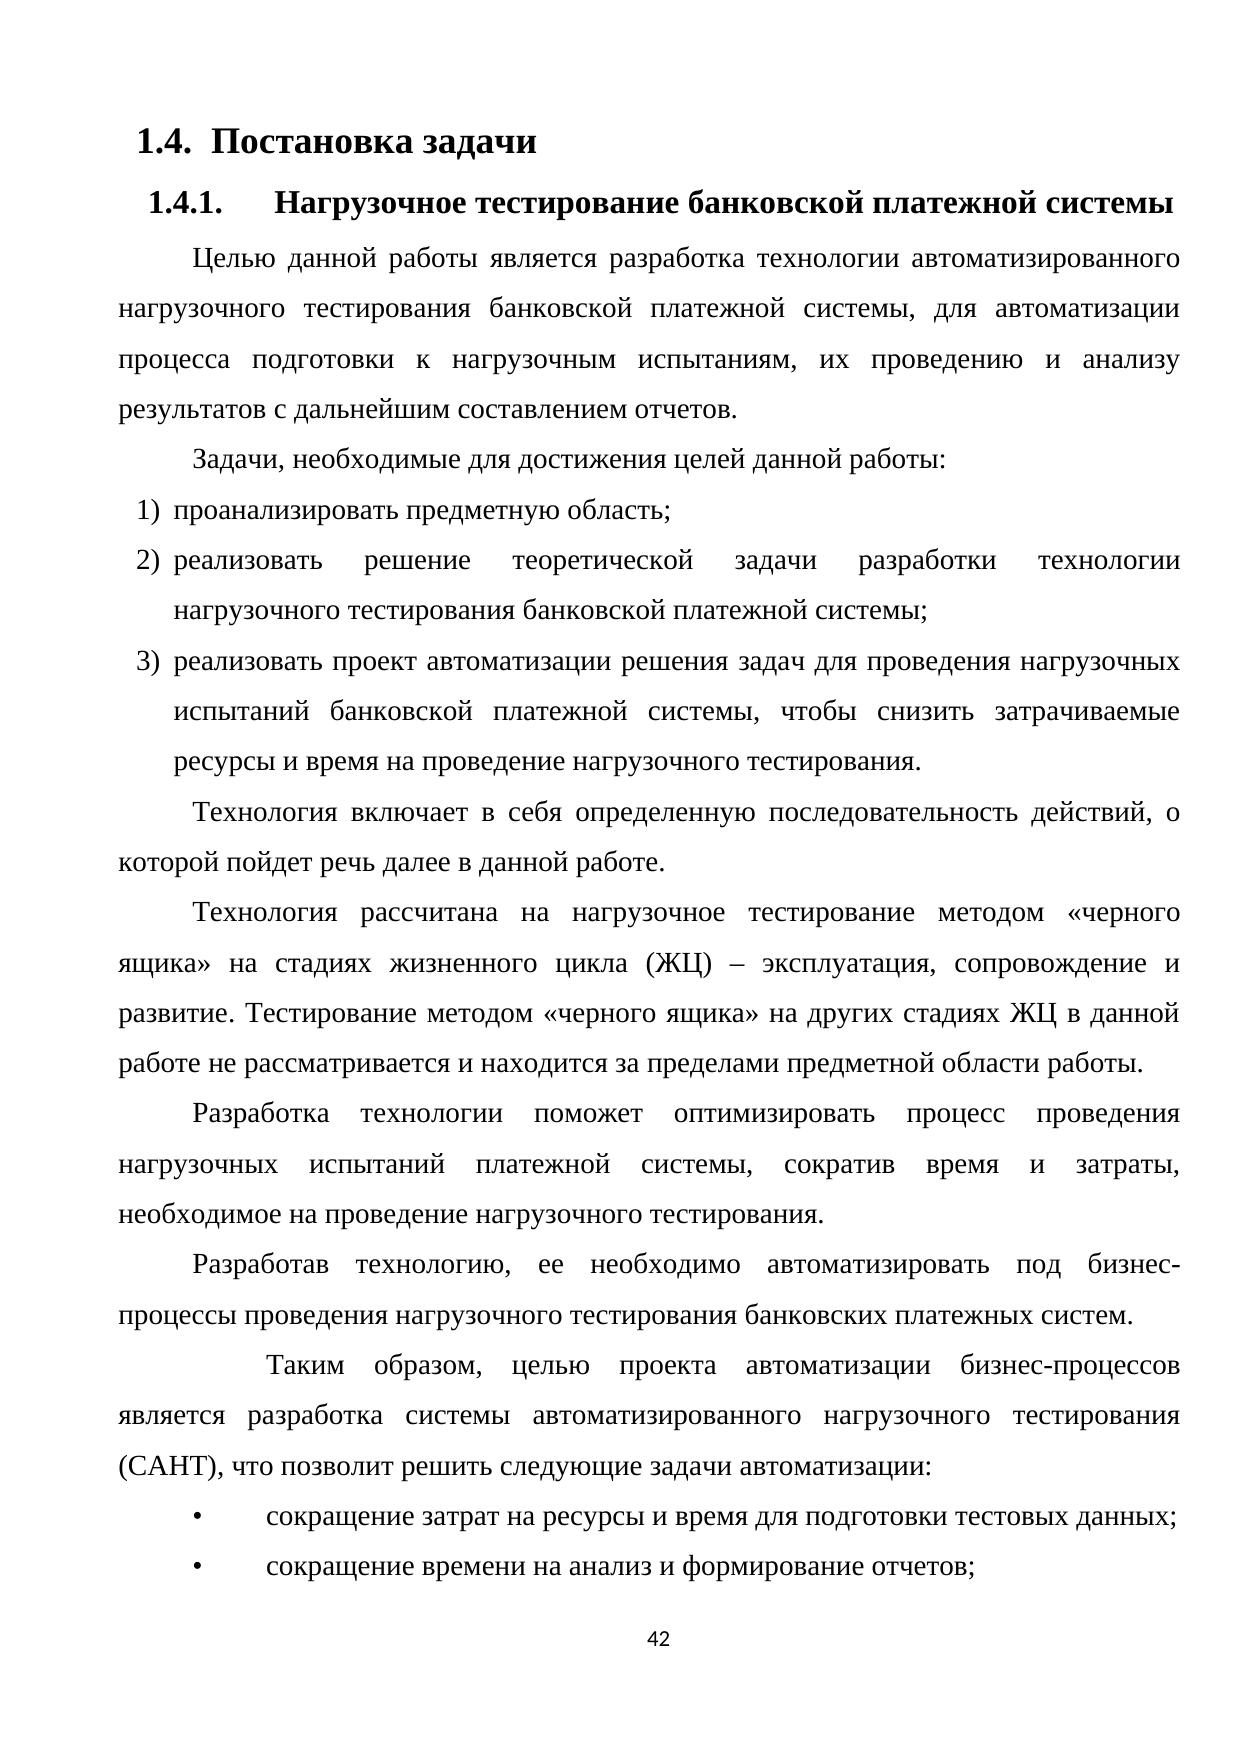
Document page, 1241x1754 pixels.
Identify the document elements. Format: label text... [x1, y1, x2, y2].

text Технология рассчитана на нагрузочное тестирование методом «черного ящика» на стадиях жизненного цикла (ЖЦ) – эксплуатация, сопровождение и развитие. Тестирование методом «черного ящика» на других стадиях ЖЦ в данной работе не рассматривается и находится за пределами предметной области работы. [118, 894, 1181, 1079]
text Технология включает в себя определенную последовательность действий, о которой пойдет речь далее в данной работе. [118, 794, 1181, 878]
text • сокращение затрат на ресурсы и время для подготовки тестовых данных; [118, 1498, 1181, 1532]
text Целью данной работы является разработка технологии автоматизированного нагрузочного тестирования банковской платежной системы, для автоматизации процесса подготовки к нагрузочным испытаниям, их проведению и анализу результатов с дальнейшим составлением отчетов. [118, 240, 1181, 425]
text • сокращение времени на анализ и формирование отчетов; [118, 1548, 1181, 1582]
list реализовать решение теоретической задачи разработки технологии нагрузочного тестирования банковской платежной системы; [136, 542, 1181, 626]
subtitle Постановка задачи [136, 118, 1181, 161]
list проанализировать предметную область; [136, 492, 1181, 525]
text Таким образом, целью проекта автоматизации бизнес-процессов является разработка системы автоматизированного нагрузочного тестирования (САНТ), что позволит решить следующие задачи автоматизации: [118, 1347, 1181, 1481]
text Разработка технологии поможет оптимизировать процесс проведения нагрузочных испытаний платежной системы, сократив время и затраты, необходимое на проведение нагрузочного тестирования. [118, 1096, 1181, 1230]
text Разработав технологию, ее необходимо автоматизировать под бизнес-процессы проведения нагрузочного тестирования банковских платежных систем. [118, 1247, 1181, 1330]
text Задачи, необходимые для достижения целей данной работы: [118, 442, 1181, 475]
subtitle Нагрузочное тестирование банковской платежной системы [148, 183, 1181, 221]
list реализовать проект автоматизации решения задач для проведения нагрузочных испытаний банковской платежной системы, чтобы снизить затрачиваемые ресурсы и время на проведение нагрузочного тестирования. [136, 643, 1181, 777]
